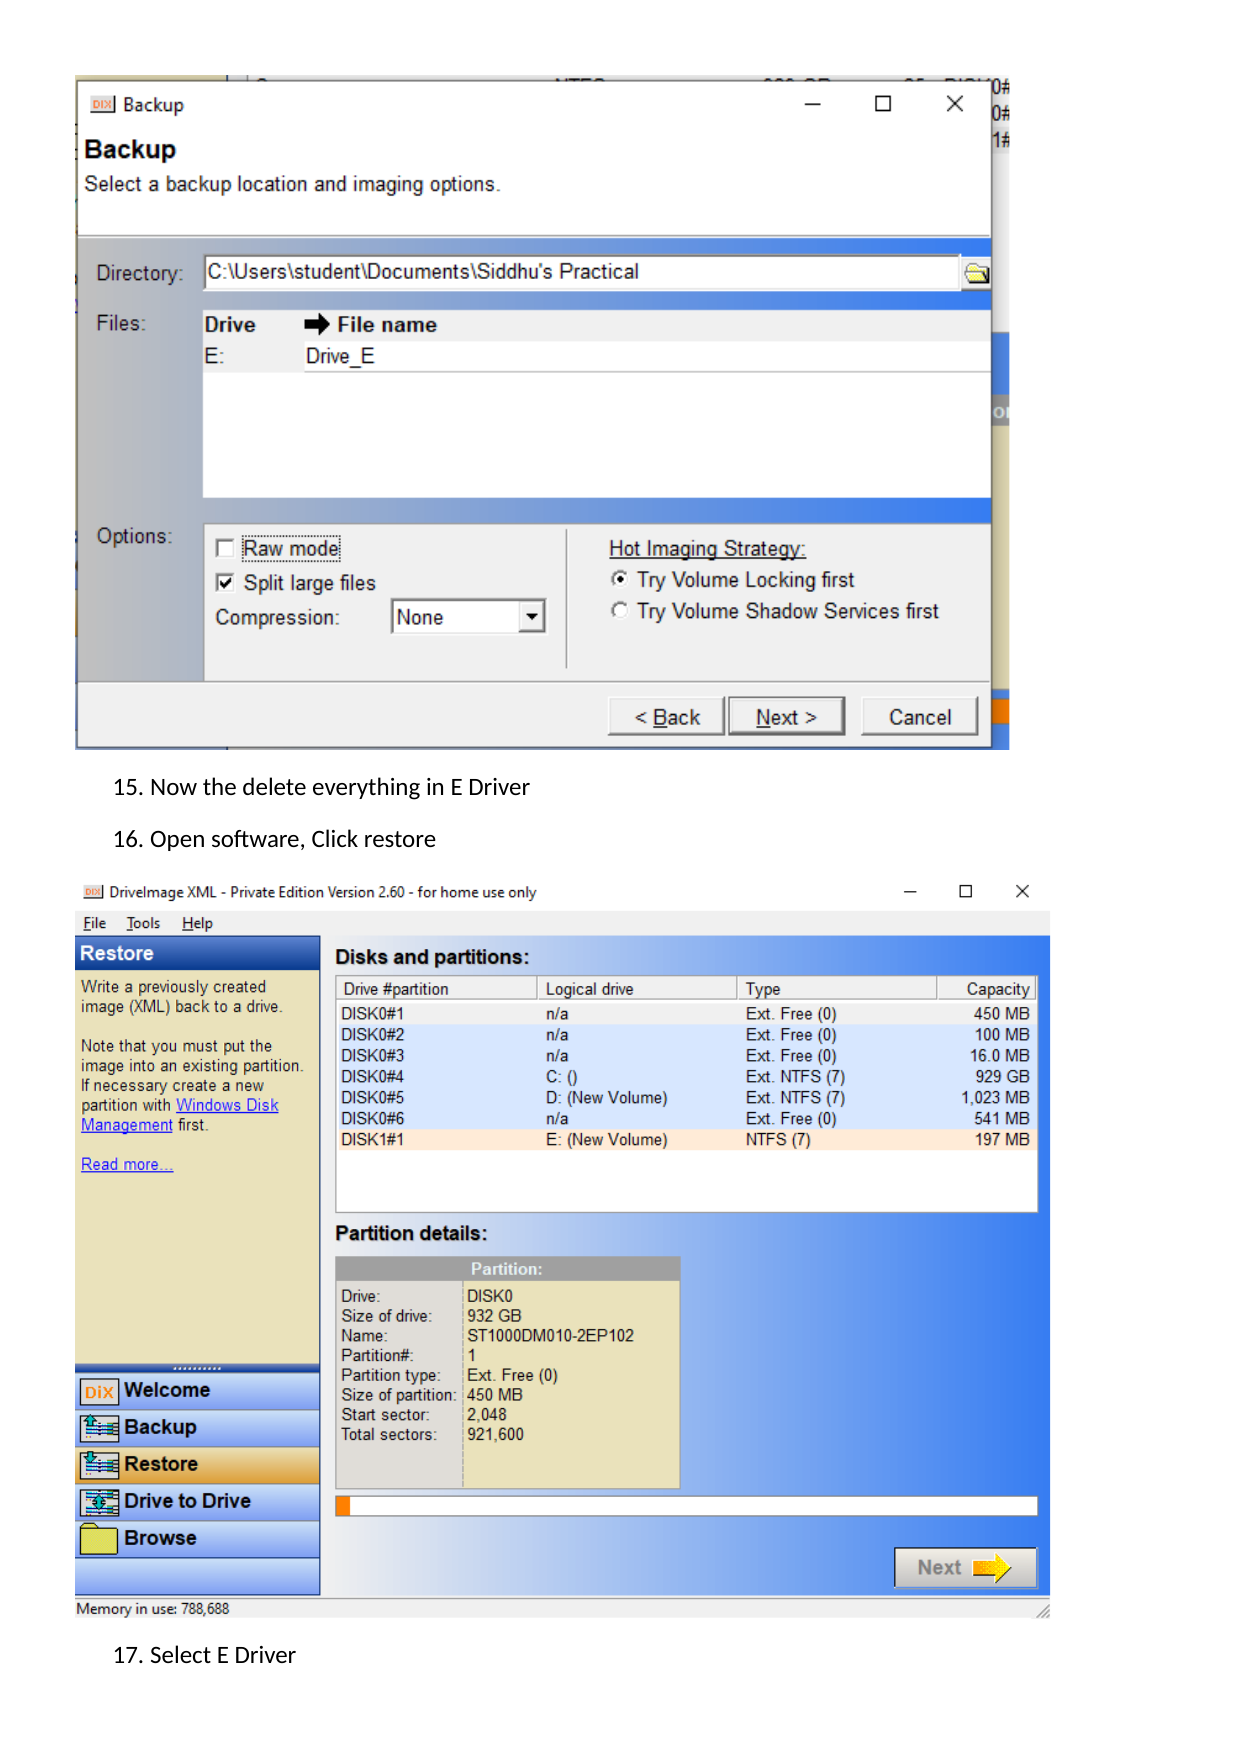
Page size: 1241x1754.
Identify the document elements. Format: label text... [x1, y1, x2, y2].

picture [75, 75, 1010, 750]
list Open software, Click restore [112, 823, 1165, 853]
list Select E Driver [112, 1639, 1165, 1670]
list Now the delete everything in E Driver [112, 771, 1165, 802]
picture [75, 874, 1050, 1619]
